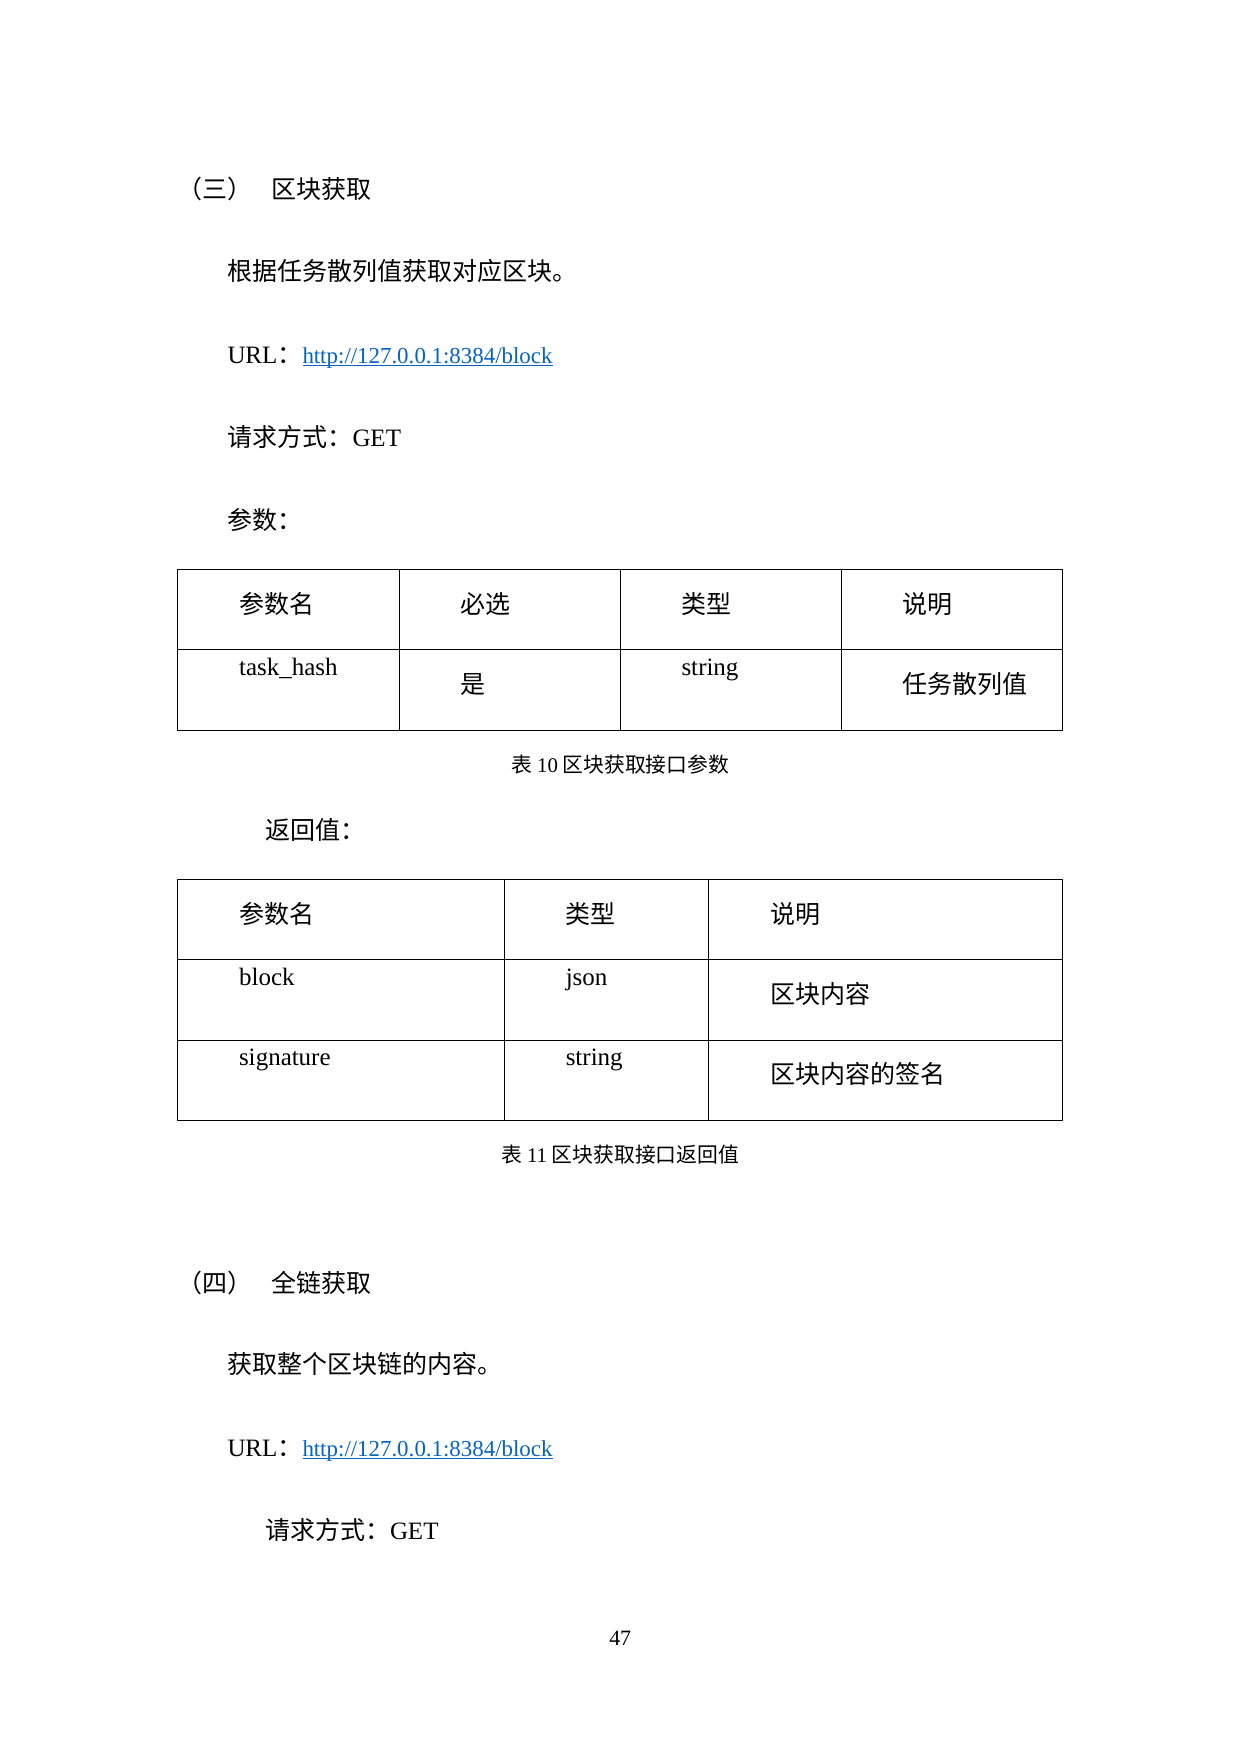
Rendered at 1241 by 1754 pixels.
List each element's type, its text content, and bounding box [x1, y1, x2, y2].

text URL：http://127.0.0.1:8384/block [177, 1413, 1063, 1478]
table_cell string [621, 650, 841, 730]
table_cell string [505, 1041, 708, 1120]
table_header 必选 [400, 570, 620, 649]
text 表 10 区块获取接口参数 [177, 747, 1063, 779]
table_cell task_hash [178, 650, 399, 730]
table_cell signature [178, 1041, 504, 1120]
text 表 11 区块获取接口返回值 [177, 1137, 1063, 1169]
table_cell 任务散列值 [842, 650, 1062, 730]
text 参数： [177, 486, 1063, 551]
table_cell json [505, 960, 708, 1039]
table_header 参数名 [178, 880, 504, 959]
text 请求方式：GET [177, 1496, 1063, 1561]
subtitle 全链获取 [177, 1249, 1063, 1314]
table_header 说明 [842, 570, 1062, 649]
table_header 说明 [709, 880, 1062, 959]
subtitle 区块获取 [177, 155, 1063, 220]
table_cell 区块内容的签名 [709, 1041, 1062, 1120]
table_header 参数名 [178, 570, 399, 649]
text 获取整个区块链的内容。 [177, 1330, 1063, 1395]
table_cell 区块内容 [709, 960, 1062, 1039]
text URL：http://127.0.0.1:8384/block [177, 320, 1063, 385]
table_header 类型 [505, 880, 708, 959]
text 请求方式：GET [177, 403, 1063, 468]
table_cell block [178, 960, 504, 1039]
text 根据任务散列值获取对应区块。 [177, 237, 1063, 302]
text 返回值： [177, 796, 1063, 861]
table_header 类型 [621, 570, 841, 649]
table_cell 是 [400, 650, 620, 730]
